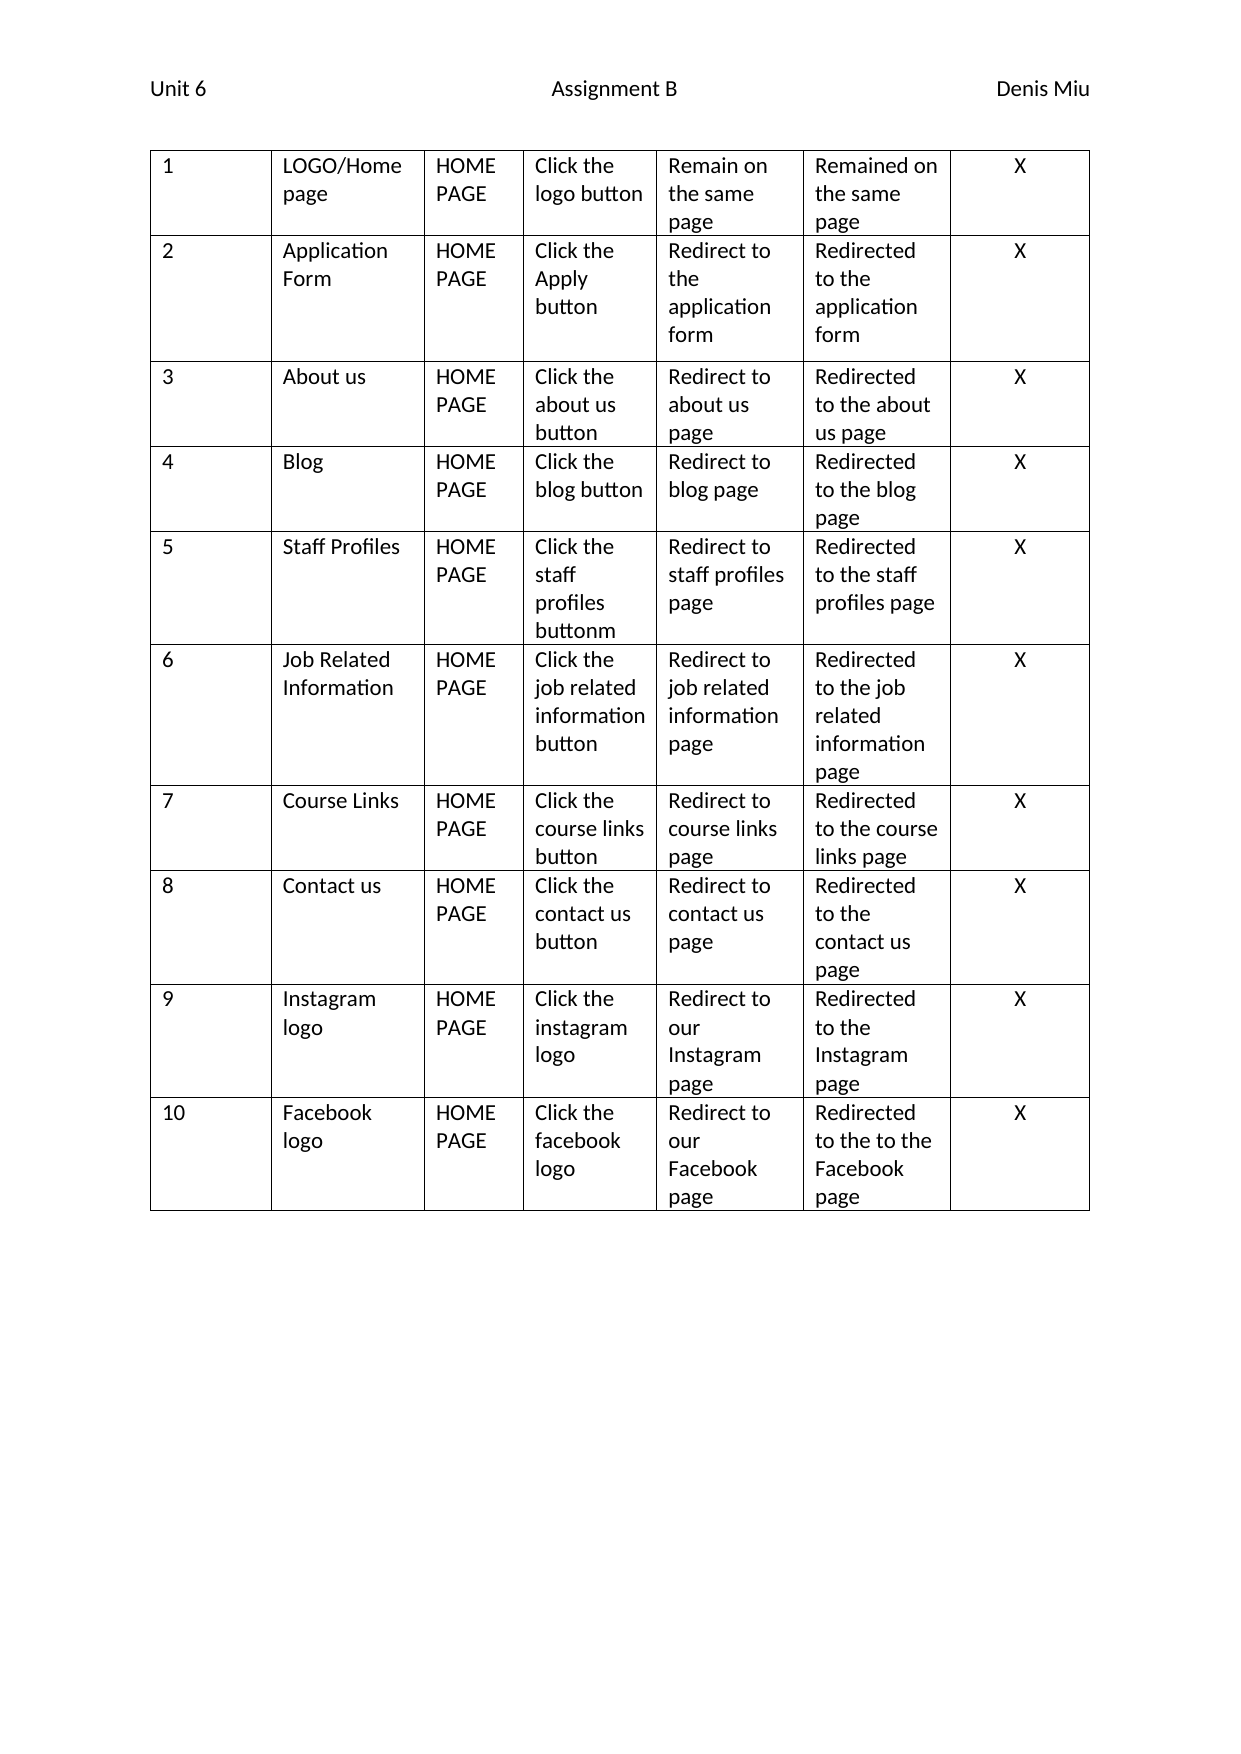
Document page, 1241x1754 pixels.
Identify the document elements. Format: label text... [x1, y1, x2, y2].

table_cell Redirect to job related information page [657, 645, 803, 785]
table_cell Redirect to blog page [657, 447, 803, 531]
table_cell HOME PAGE [425, 532, 523, 644]
table_cell Click the job related information button [524, 645, 656, 785]
table_cell X [951, 786, 1089, 870]
table_cell 5 [151, 532, 271, 644]
table_cell Click the instagram logo [524, 985, 656, 1097]
table_cell Staff Profiles [272, 532, 424, 644]
table_cell Redirect to course links page [657, 786, 803, 870]
table_cell X [951, 1098, 1089, 1210]
table_cell X [951, 645, 1089, 785]
table_cell X [951, 151, 1089, 235]
table_cell LOGO/Home page [272, 151, 424, 235]
table_cell Redirect to about us page [657, 362, 803, 446]
table_cell HOME PAGE [425, 236, 523, 361]
table_cell Redirect to the application form [657, 236, 803, 361]
table_cell Redirected to the blog page [804, 447, 950, 531]
table_cell Application Form [272, 236, 424, 361]
table_cell X [951, 447, 1089, 531]
table_cell Click the about us button [524, 362, 656, 446]
table_cell HOME PAGE [425, 786, 523, 870]
table_cell Click the staff profiles buttonm [524, 532, 656, 644]
table_cell Remained on the same page [804, 151, 950, 235]
table_cell Contact us [272, 871, 424, 983]
table_cell Redirected to the application form [804, 236, 950, 361]
table_cell Course Links [272, 786, 424, 870]
table_cell Redirected to the course links page [804, 786, 950, 870]
table_cell 6 [151, 645, 271, 785]
table_cell HOME PAGE [425, 151, 523, 235]
table_cell Click the Apply button [524, 236, 656, 361]
table_cell 8 [151, 871, 271, 983]
table_cell Job Related Information [272, 645, 424, 785]
table_cell 1 [151, 151, 271, 235]
table_cell Instagram logo [272, 985, 424, 1097]
table_cell 10 [151, 1098, 271, 1210]
table_cell Redirect to contact us page [657, 871, 803, 983]
table_cell HOME PAGE [425, 871, 523, 983]
table_cell HOME PAGE [425, 985, 523, 1097]
table_cell HOME PAGE [425, 447, 523, 531]
table_cell Facebook logo [272, 1098, 424, 1210]
table_cell HOME PAGE [425, 362, 523, 446]
table_cell Redirected to the job related information page [804, 645, 950, 785]
table_cell Click the contact us button [524, 871, 656, 983]
table_cell Redirect to our Instagram page [657, 985, 803, 1097]
table_cell Click the course links button [524, 786, 656, 870]
table_cell Remain on the same page [657, 151, 803, 235]
table_cell Redirect to staff profiles page [657, 532, 803, 644]
table_cell Redirected to the staff profiles page [804, 532, 950, 644]
table_cell Click the logo button [524, 151, 656, 235]
table_cell 4 [151, 447, 271, 531]
table_cell 7 [151, 786, 271, 870]
table_cell Redirected to the to the Facebook page [804, 1098, 950, 1210]
table_cell HOME PAGE [425, 1098, 523, 1210]
table_cell Click the facebook logo [524, 1098, 656, 1210]
table_cell Redirected to the about us page [804, 362, 950, 446]
table_cell X [951, 236, 1089, 361]
table_cell X [951, 362, 1089, 446]
table_cell Redirect to our Facebook page [657, 1098, 803, 1210]
table_cell X [951, 871, 1089, 983]
table_cell Redirected to the contact us page [804, 871, 950, 983]
table_cell Redirected to the Instagram page [804, 985, 950, 1097]
table_cell X [951, 532, 1089, 644]
table_cell 2 [151, 236, 271, 361]
table_cell X [951, 985, 1089, 1097]
table_cell About us [272, 362, 424, 446]
table_cell Click the blog button [524, 447, 656, 531]
table_cell Blog [272, 447, 424, 531]
table_cell HOME PAGE [425, 645, 523, 785]
table_cell 3 [151, 362, 271, 446]
table_cell 9 [151, 985, 271, 1097]
